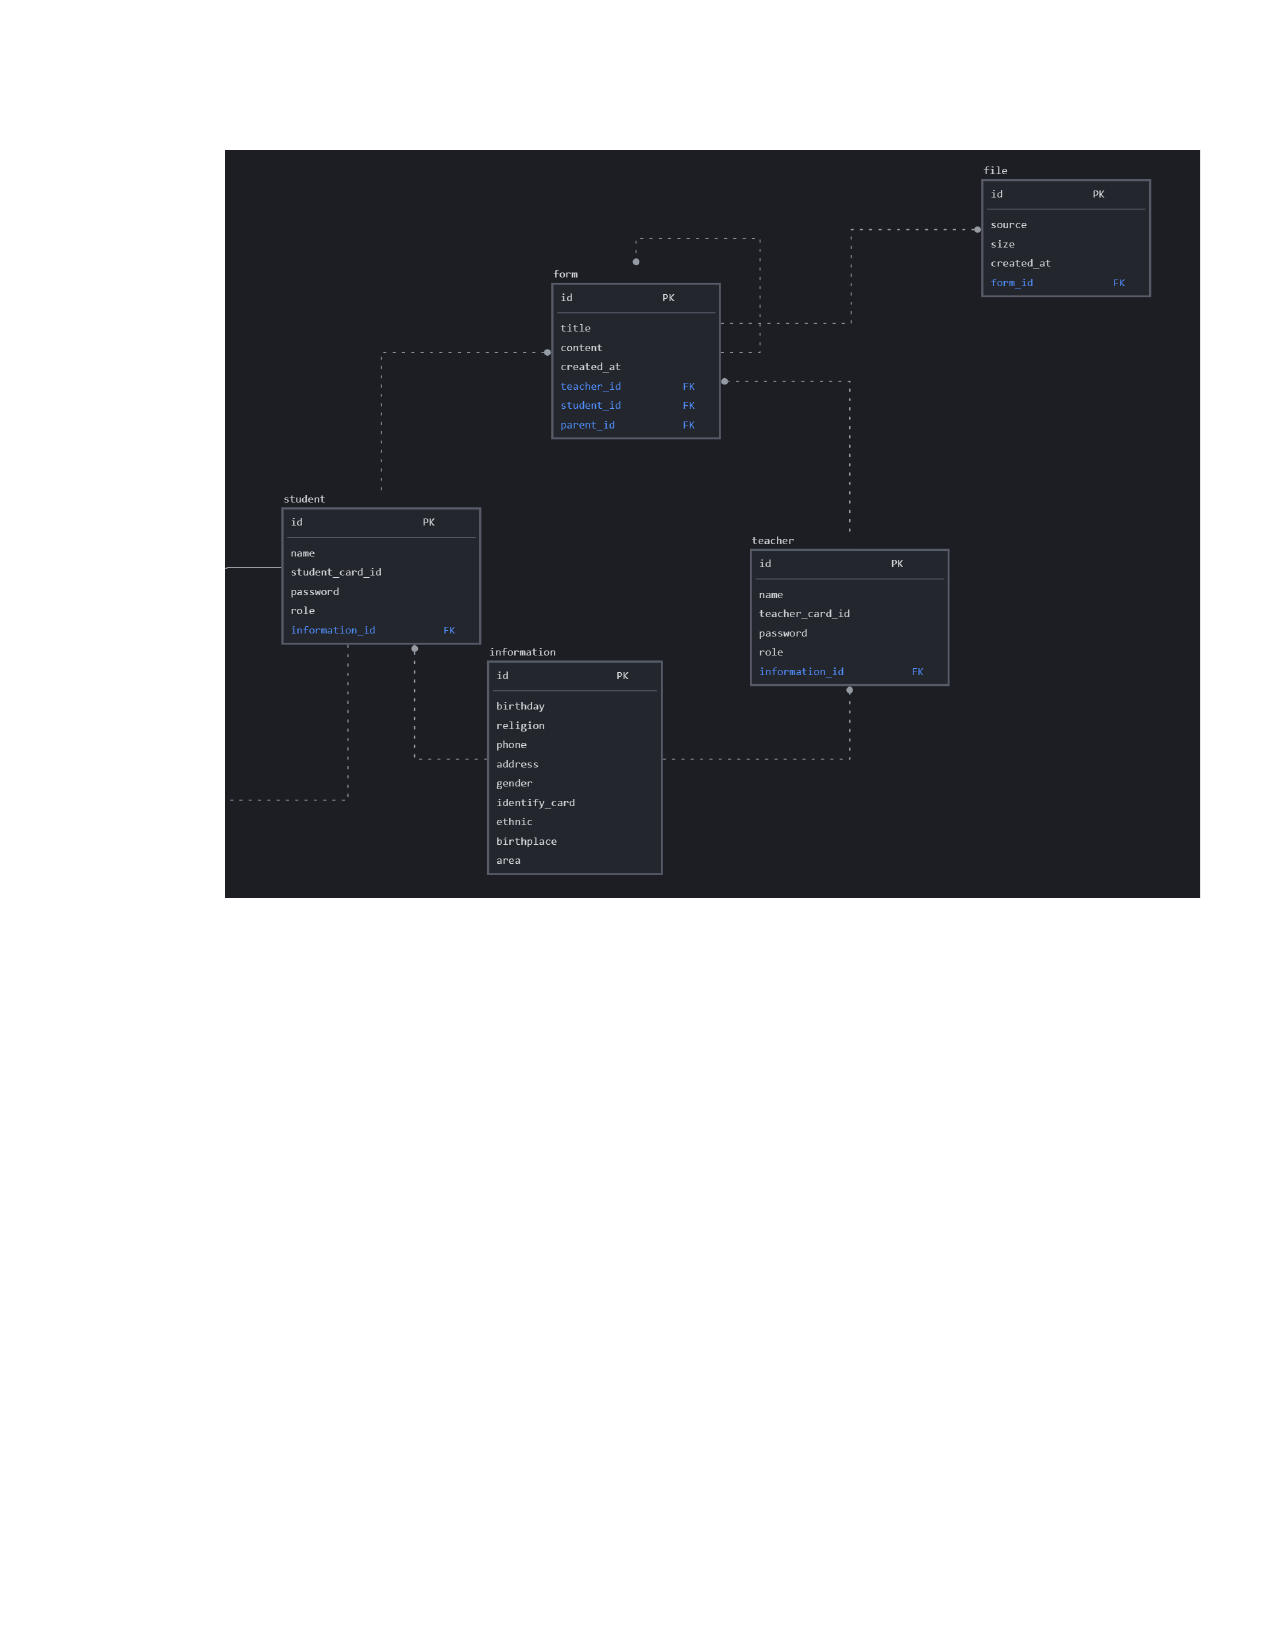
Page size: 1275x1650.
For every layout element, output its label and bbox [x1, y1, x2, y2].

picture [225, 150, 1200, 898]
